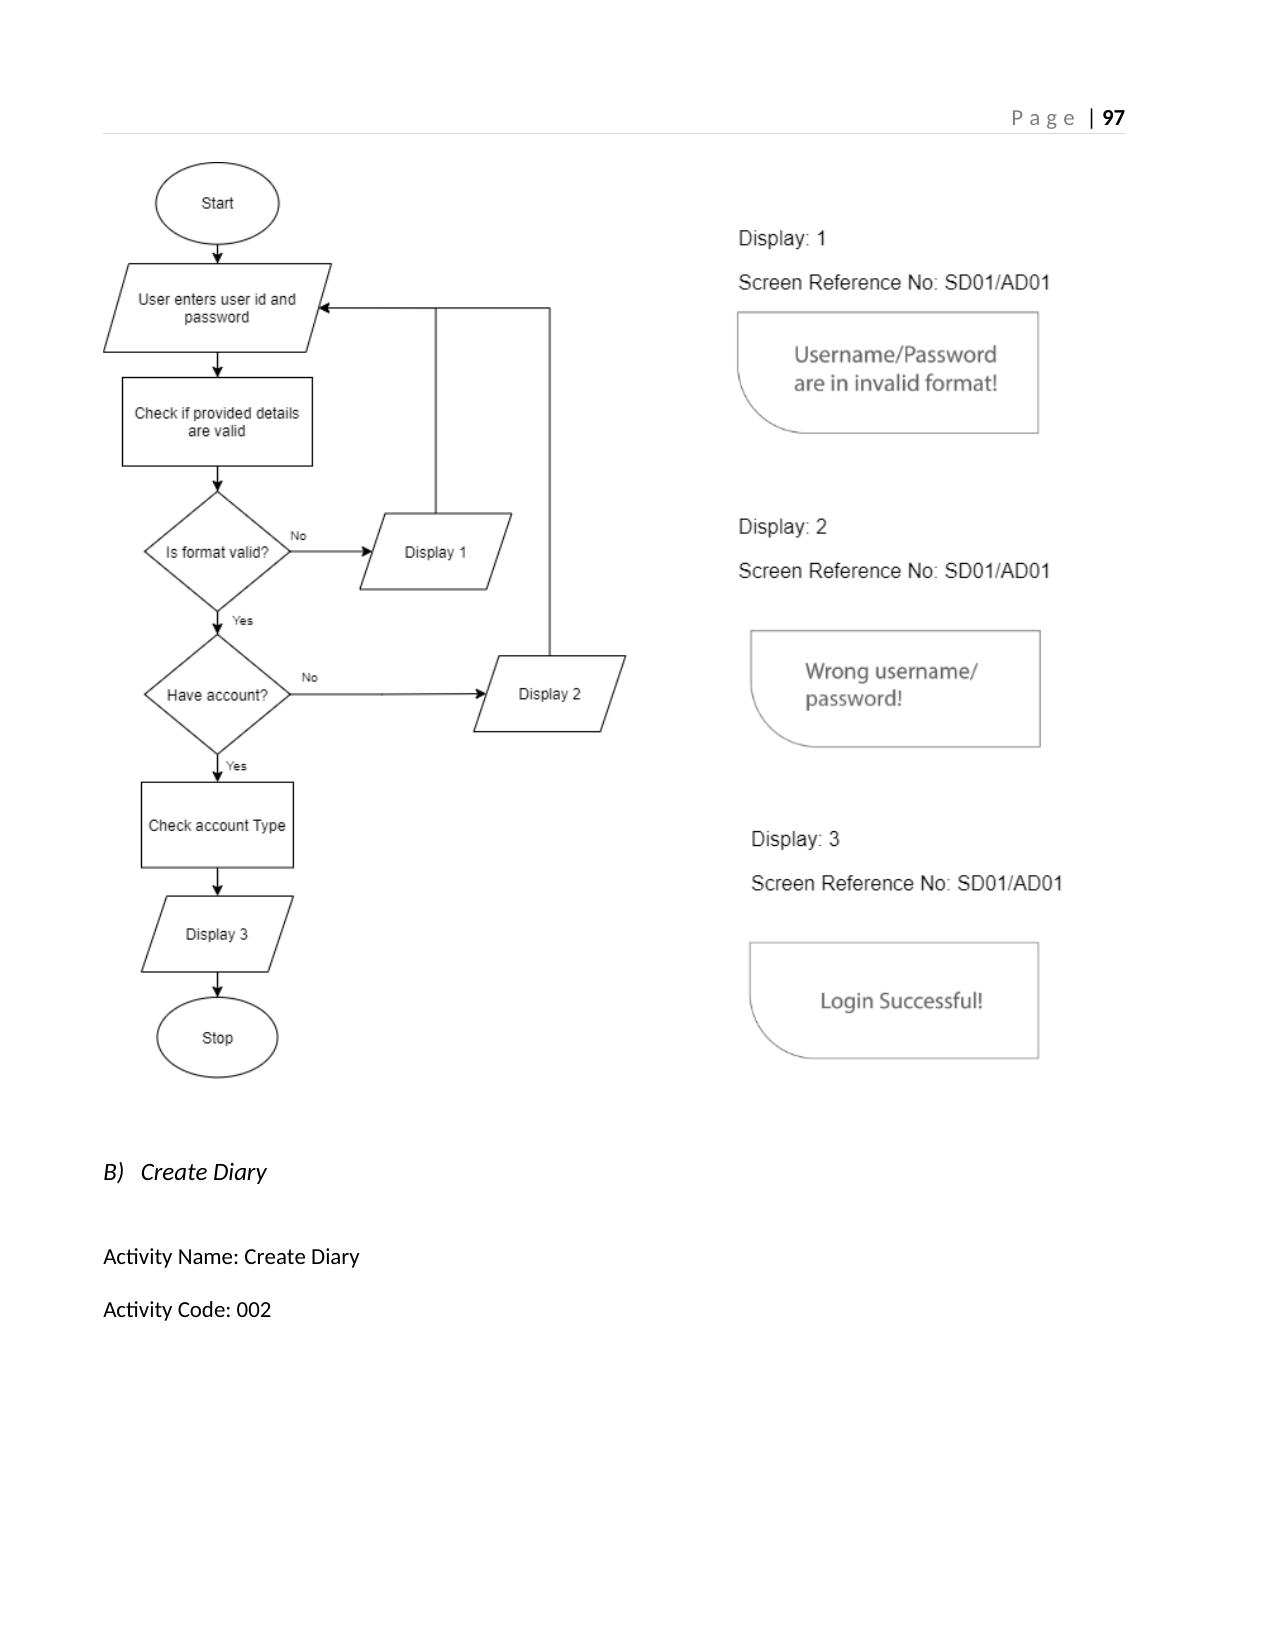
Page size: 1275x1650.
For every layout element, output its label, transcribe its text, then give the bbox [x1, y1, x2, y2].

text Activity Name: Create Diary [103, 1242, 1125, 1270]
subtitle Create Diary [103, 1156, 1125, 1187]
text Activity Code: 002 [103, 1295, 1125, 1323]
picture [103, 162, 1079, 1079]
